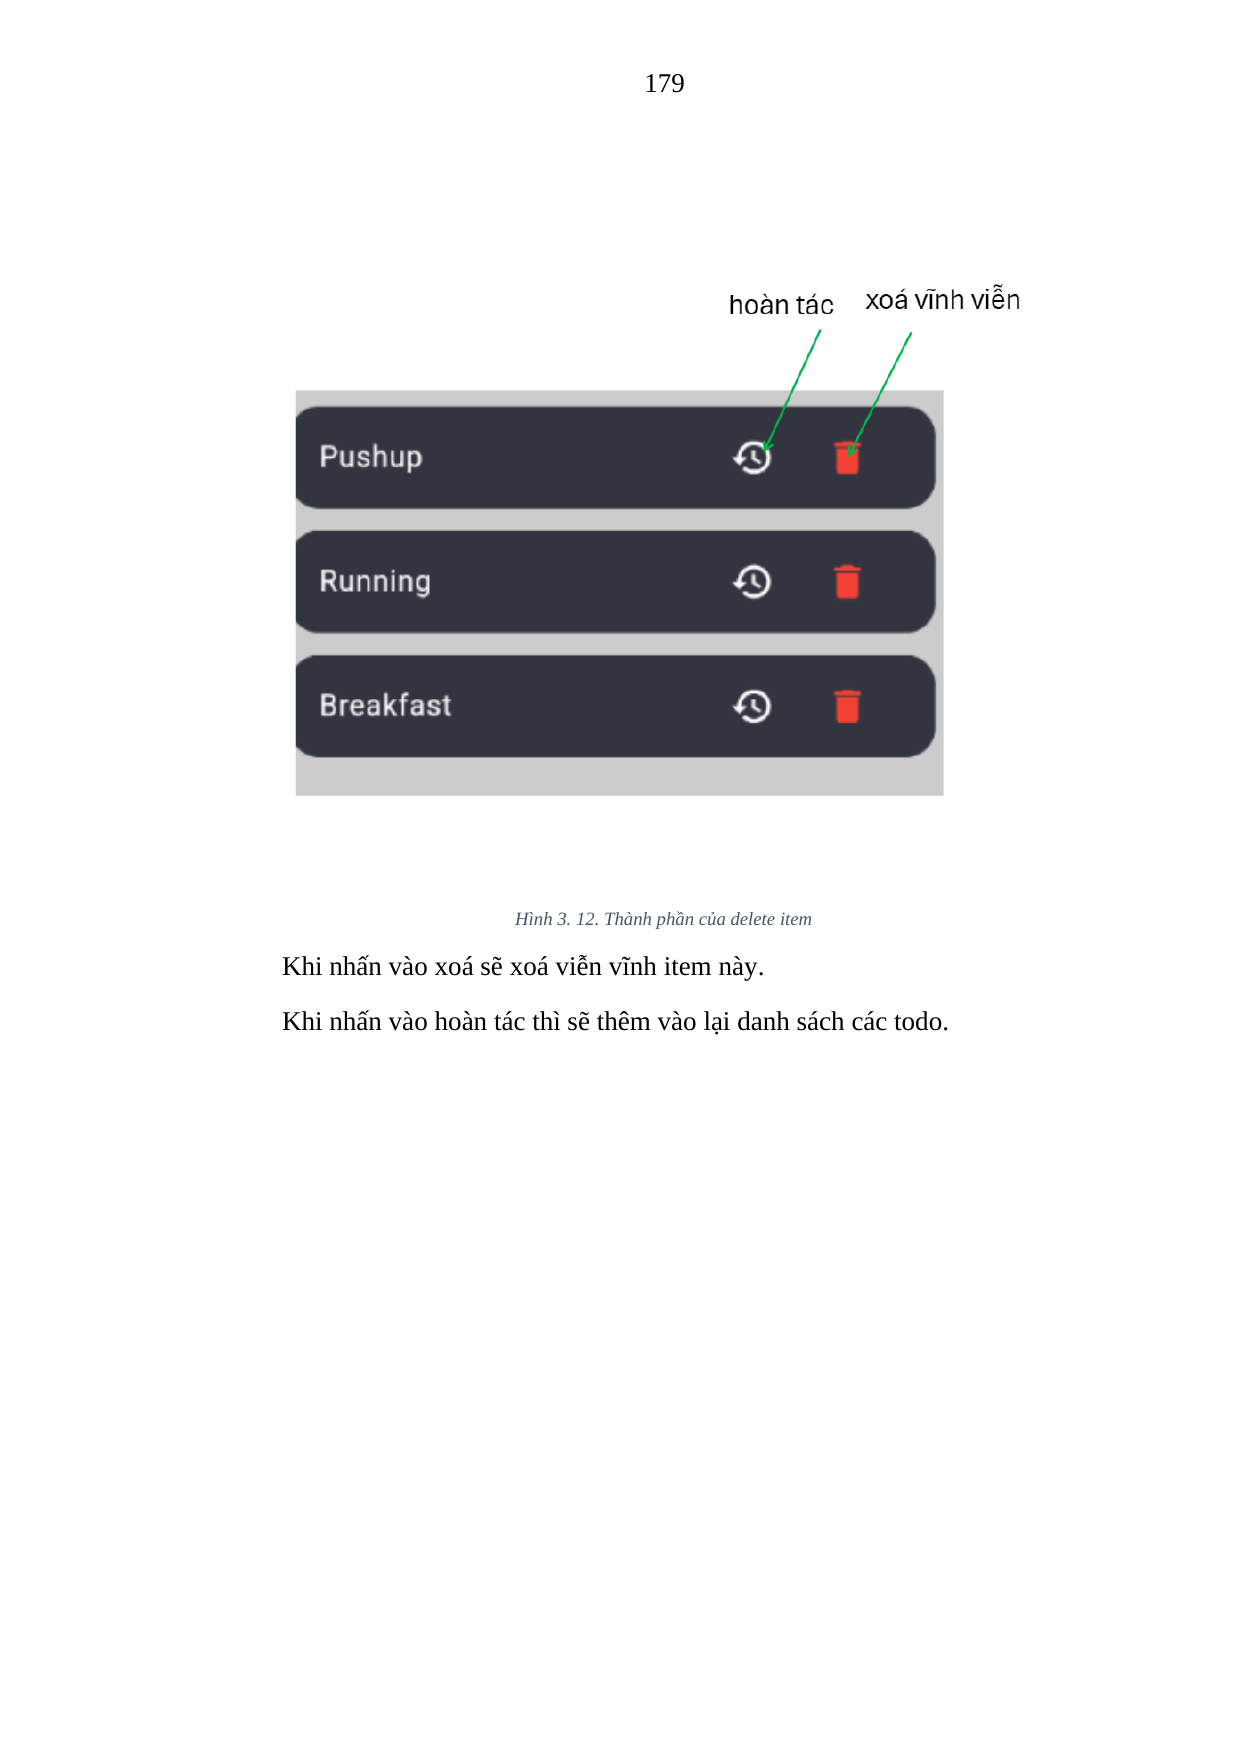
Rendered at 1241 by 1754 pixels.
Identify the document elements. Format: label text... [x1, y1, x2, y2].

text Khi nhấn vào hoàn tác thì sẽ thêm vào lại danh sách các todo. [207, 1005, 1122, 1036]
text Khi nhấn vào xoá sẽ xoá viễn vĩnh item này. [207, 950, 1122, 981]
picture [206, 177, 1123, 884]
